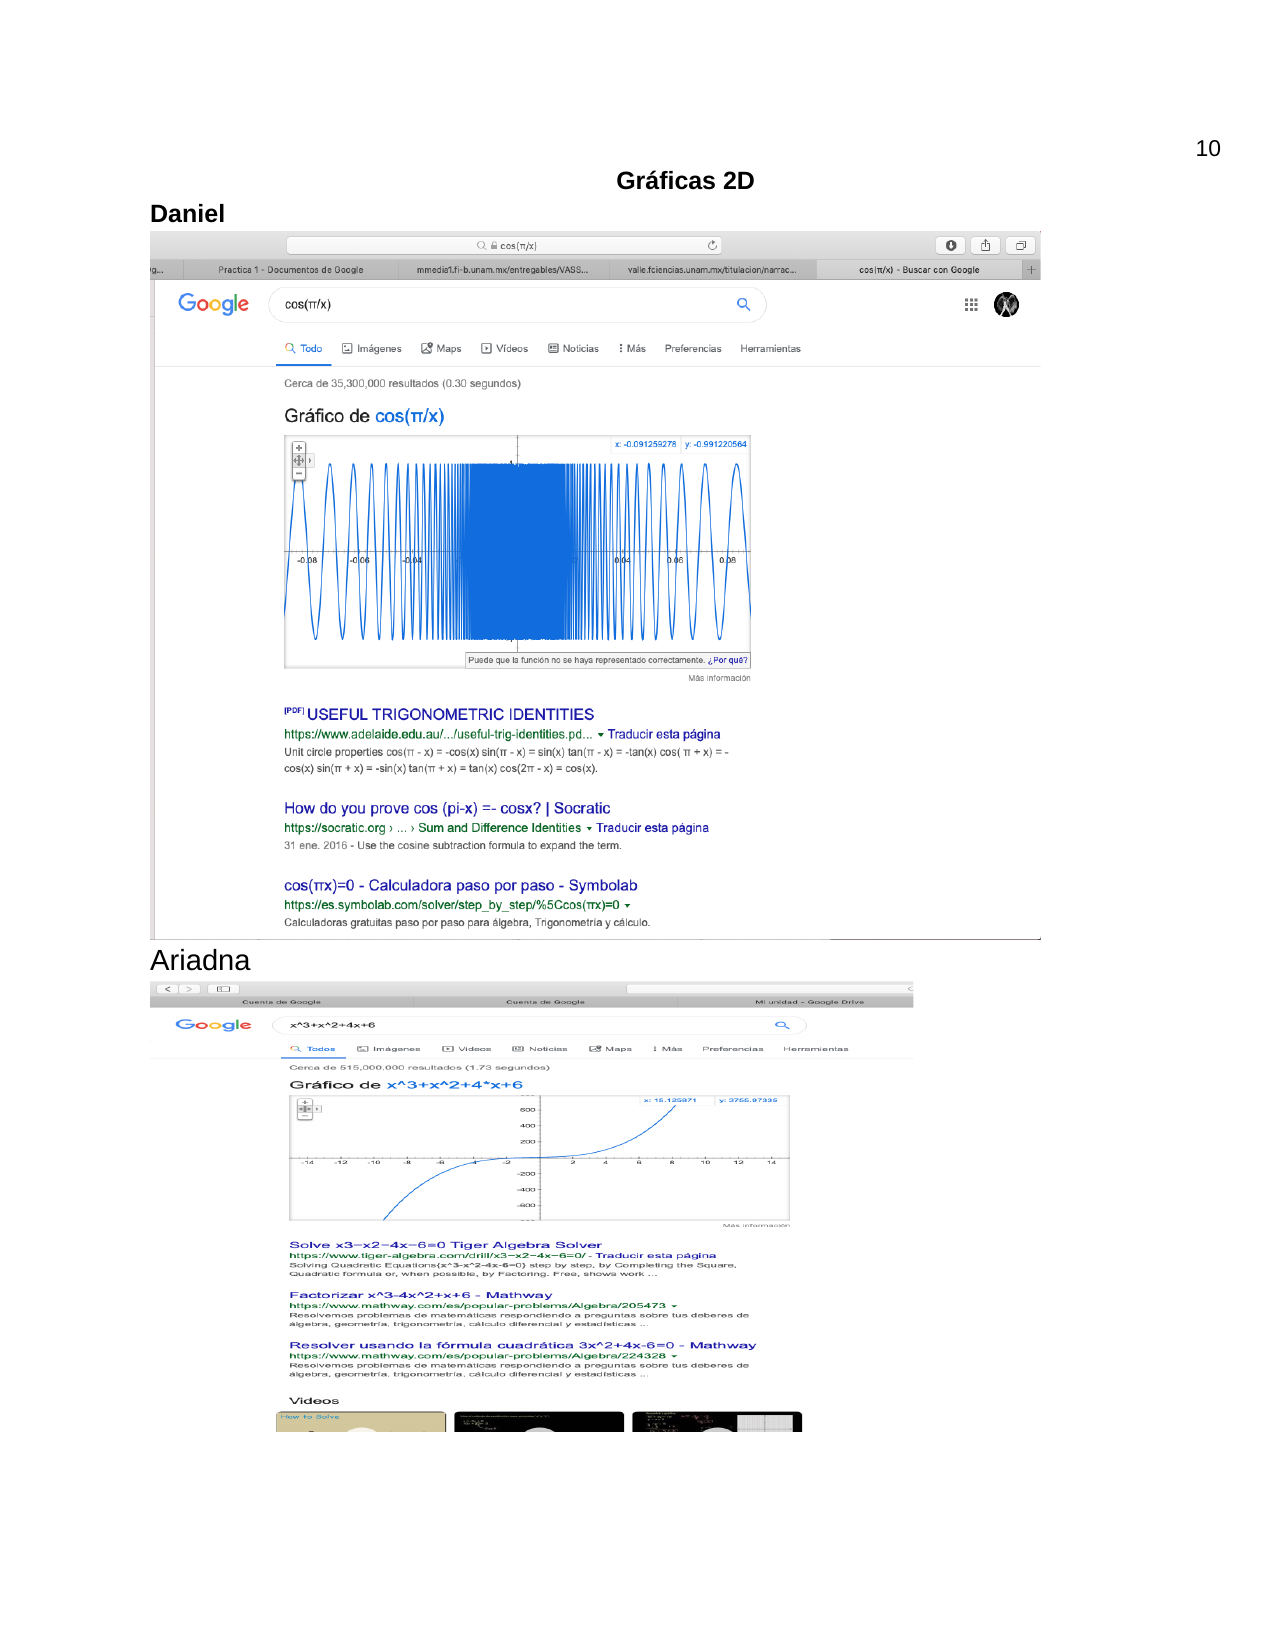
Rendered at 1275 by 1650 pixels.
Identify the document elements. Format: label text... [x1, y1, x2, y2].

text Daniel [150, 199, 1221, 227]
picture [150, 231, 1041, 940]
text Gráficas 2D [150, 166, 1221, 194]
picture [150, 981, 914, 1432]
text Ariadna [150, 943, 1221, 977]
